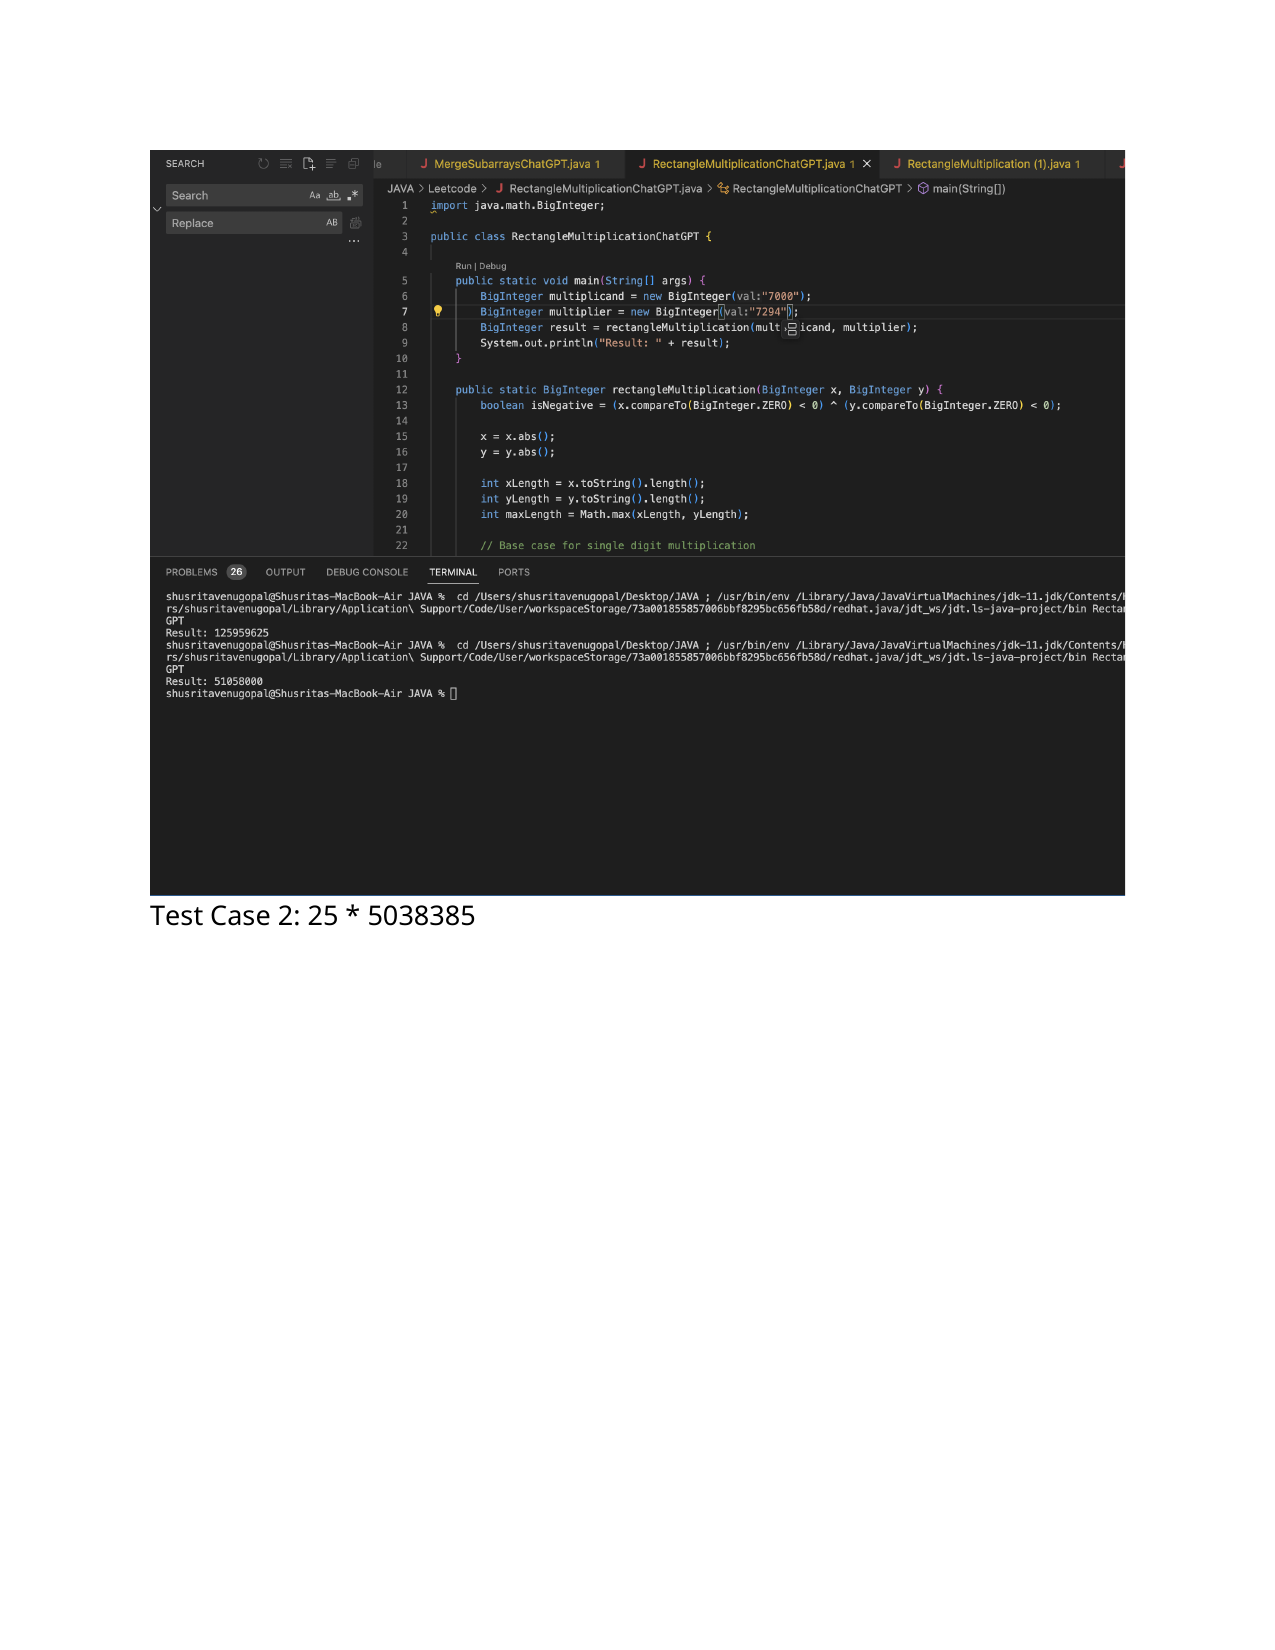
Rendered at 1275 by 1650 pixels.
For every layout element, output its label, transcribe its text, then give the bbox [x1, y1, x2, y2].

picture [150, 150, 1125, 896]
text Test Case 2: 25 * 5038385 [150, 896, 1125, 933]
